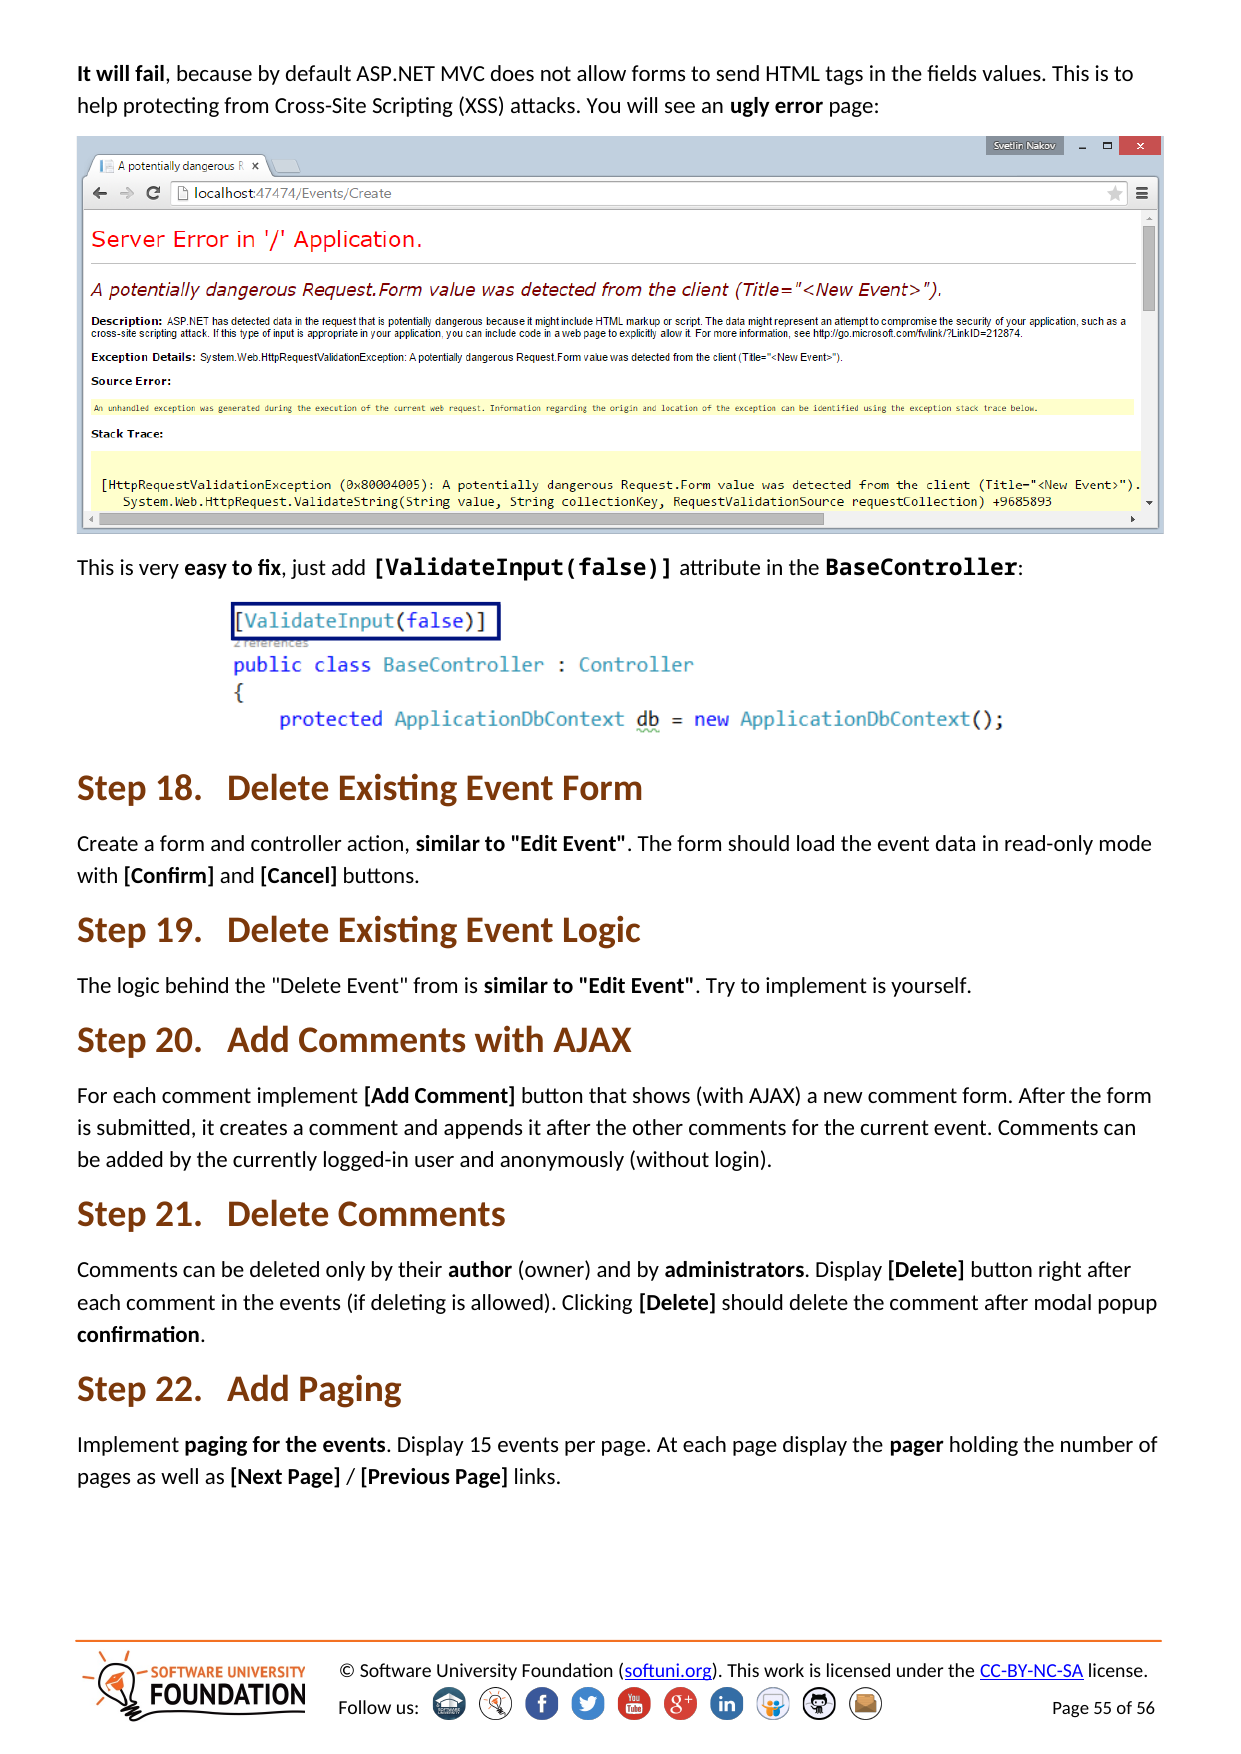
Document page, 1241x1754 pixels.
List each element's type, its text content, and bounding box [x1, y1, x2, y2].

text Create a form and controller action, similar to "Edit Event". The form should load the event data in read-only mode with [Confirm] and [Cancel] buttons. [77, 829, 1163, 889]
picture [227, 598, 1013, 748]
text Implement paging for the events. Display 15 events per page. At each page display the pager holding the number of pages as well as [Next Page] / [Previous Page] links. [77, 1430, 1163, 1490]
picture [81, 1649, 305, 1722]
subtitle Add Paging [77, 1364, 1163, 1410]
picture [432, 1687, 466, 1720]
subtitle Add Comments with AJAX [77, 1016, 1163, 1062]
picture [571, 1687, 605, 1720]
picture [664, 1687, 697, 1720]
picture [479, 1687, 512, 1720]
subtitle Delete Existing Event Logic [77, 906, 1163, 952]
text This is very easy to fix, just add [ValidateInput(false)] attribute in the BaseController: [77, 551, 1163, 582]
subtitle Delete Existing Event Form [77, 764, 1163, 810]
text The logic behind the "Delete Event" from is similar to "Edit Event". Try to implement is yourself. [77, 971, 1163, 999]
subtitle Delete Comments [77, 1190, 1163, 1236]
picture [710, 1687, 744, 1720]
text It will fail, because by default ASP.NET MVC does not allow forms to send HTML tags in the fields values. This is to help protecting from Cross-Site Scripting (XSS) attacks. You will see an ugly error page: [77, 59, 1163, 119]
picture [617, 1687, 651, 1720]
picture [849, 1687, 882, 1720]
picture [756, 1687, 790, 1720]
picture [802, 1687, 836, 1720]
picture [525, 1687, 559, 1720]
text For each comment implement [Add Comment] button that shows (with AJAX) a new comment form. After the form is submitted, it creates a comment and appends it after the other comments for the current event. Comments can be added by the currently logged-in user and anonymously (without login). [77, 1081, 1163, 1174]
text Comments can be deleted only by their author (owner) and by administrators. Display [Delete] button right after each comment in the events (if deleting is allowed). Clicking [Delete] should delete the comment after modal popup confirmation. [77, 1256, 1163, 1348]
picture [76, 136, 1164, 534]
